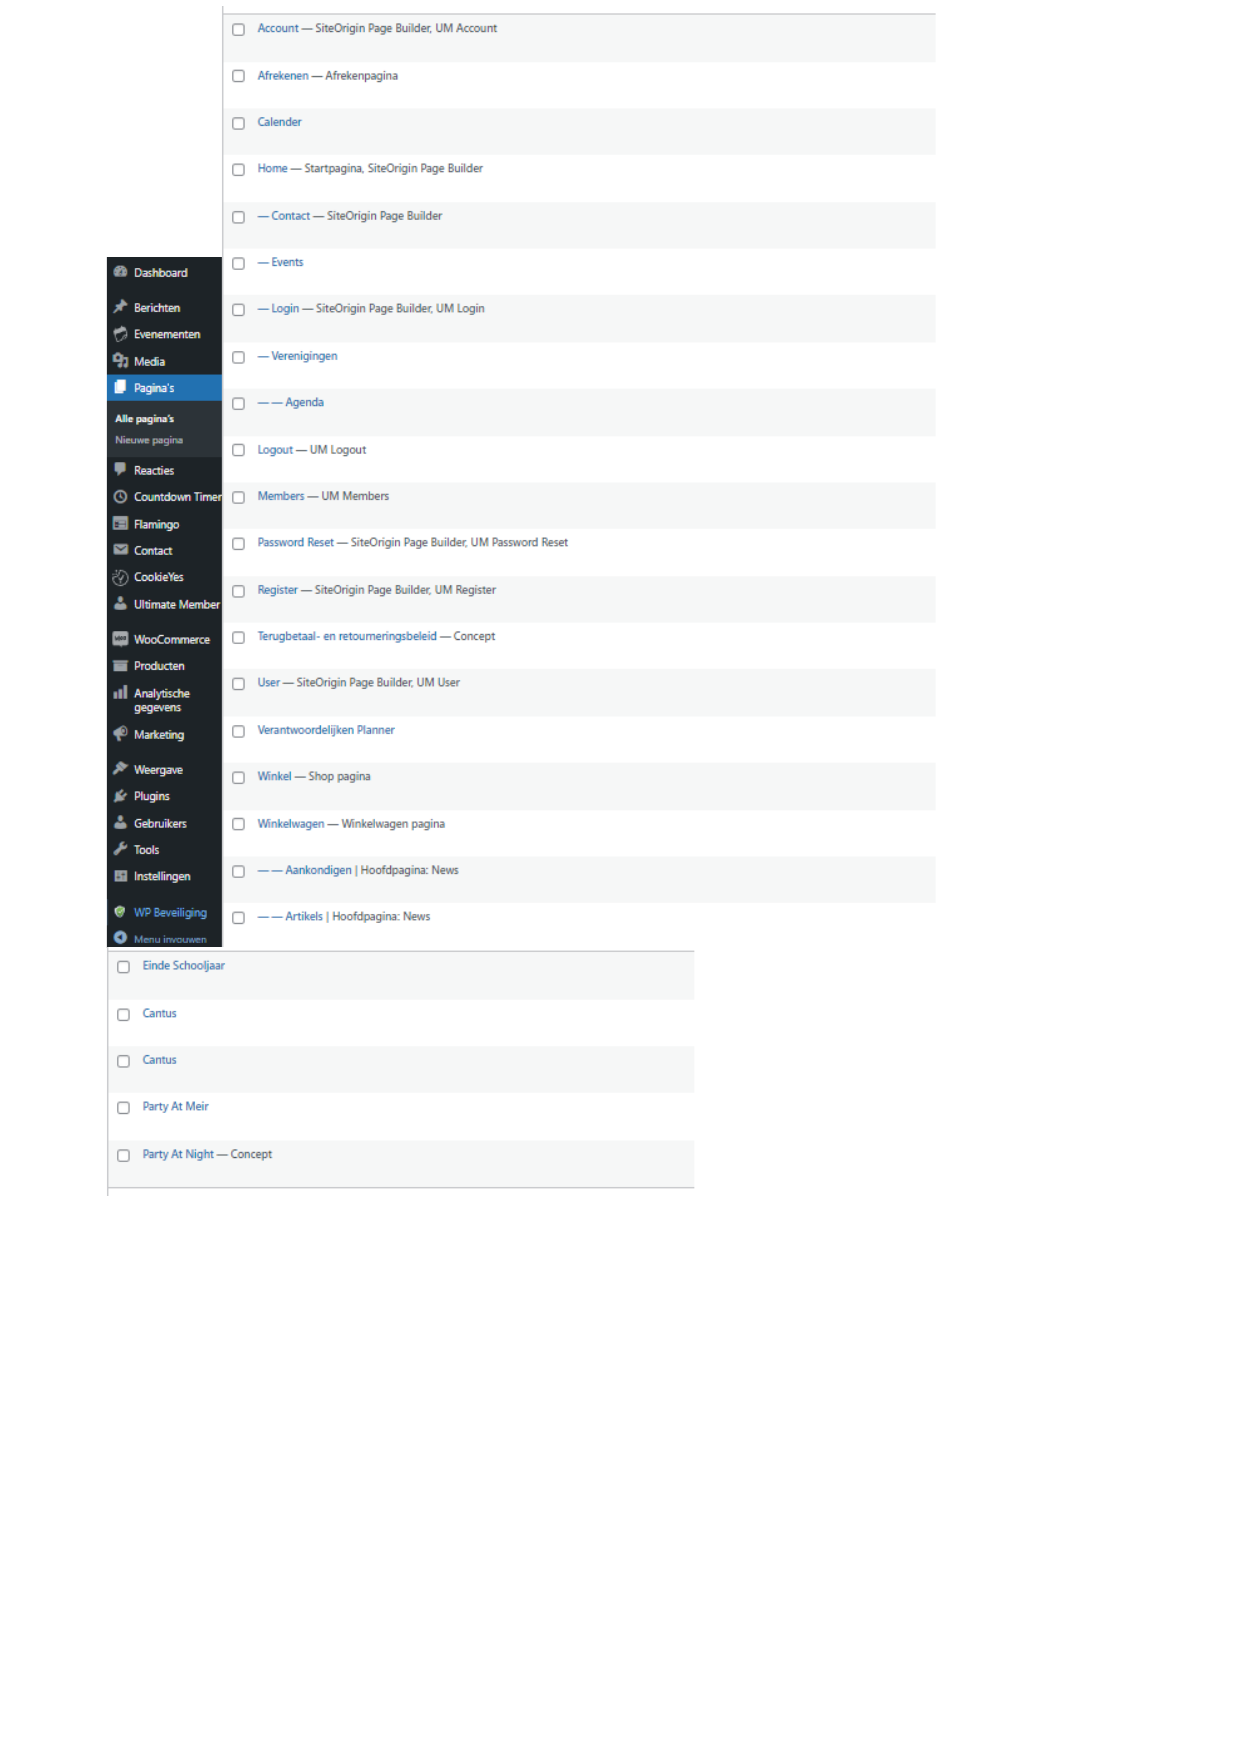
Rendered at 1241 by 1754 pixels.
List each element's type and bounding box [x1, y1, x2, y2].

picture [106, 6, 936, 1196]
